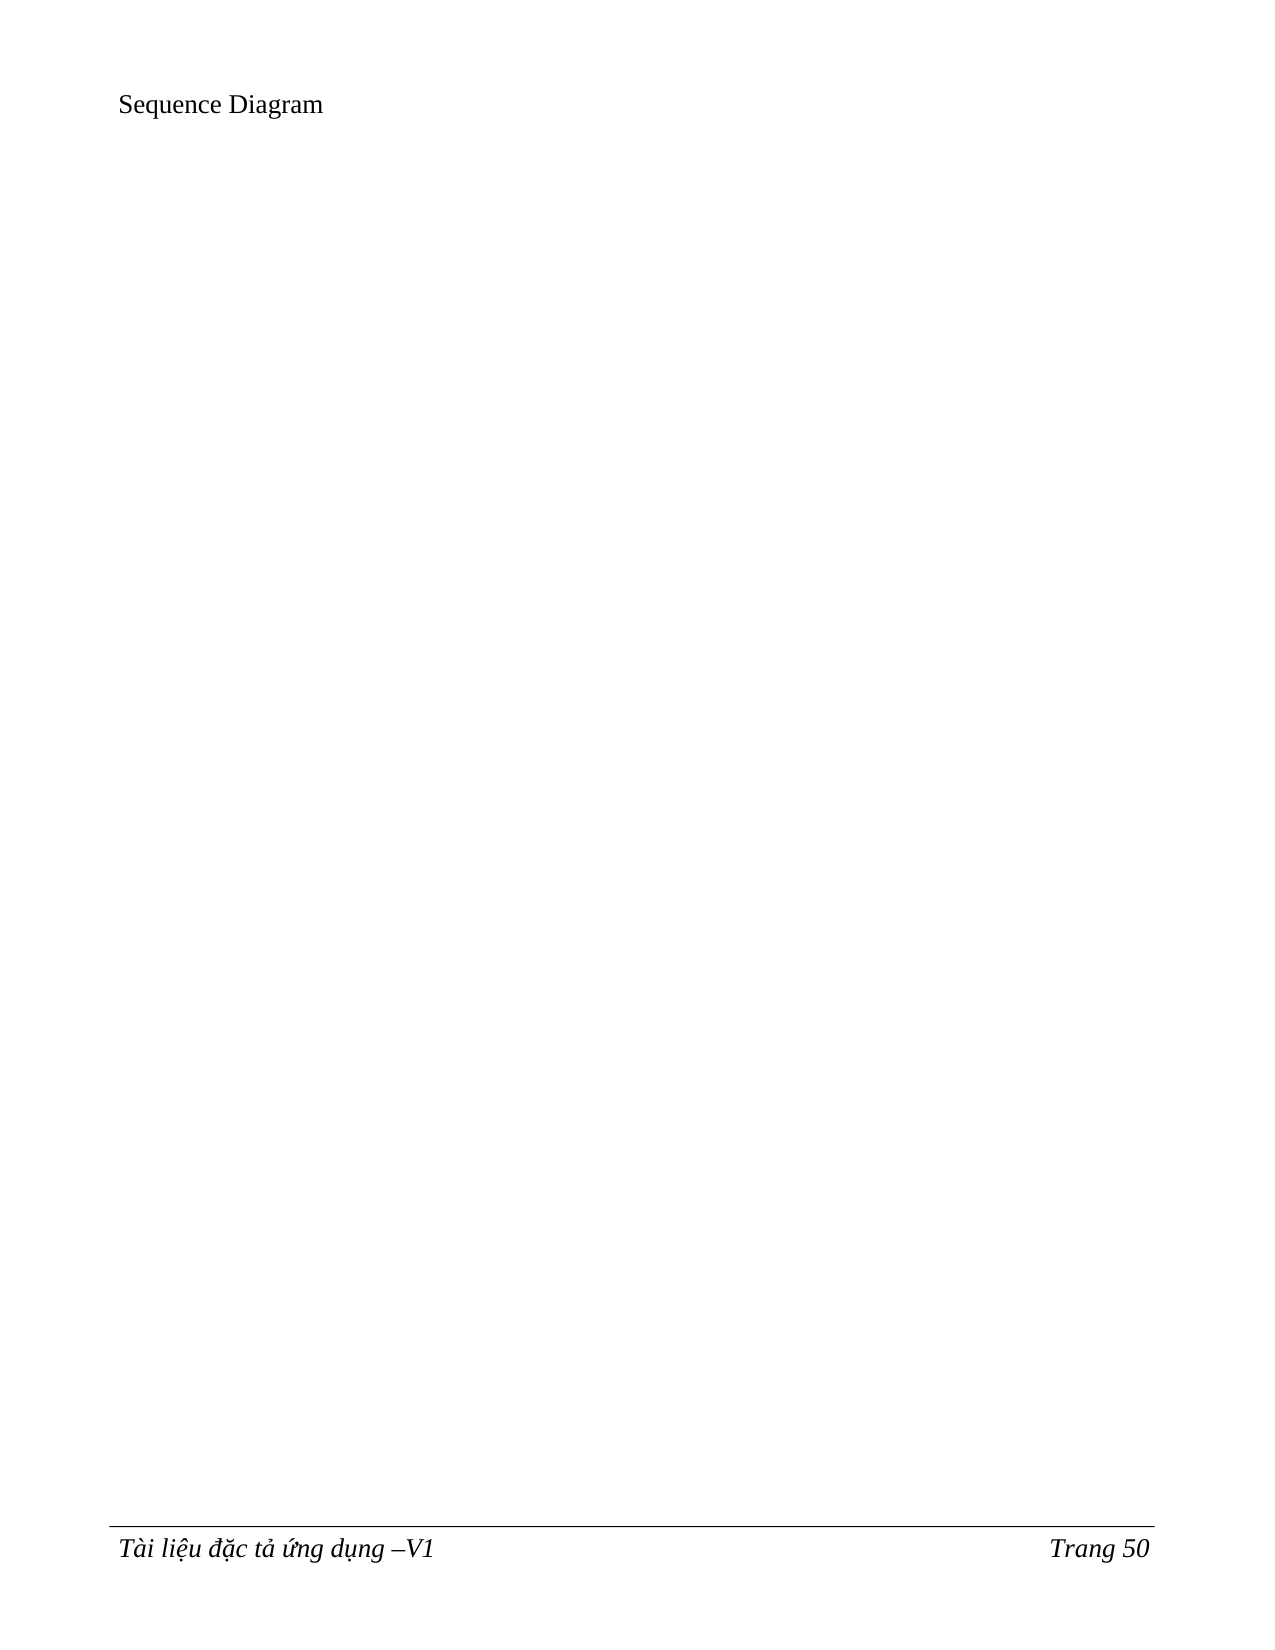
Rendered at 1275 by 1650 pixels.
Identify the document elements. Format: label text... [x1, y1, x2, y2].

text Sequence Diagram [118, 89, 1186, 120]
